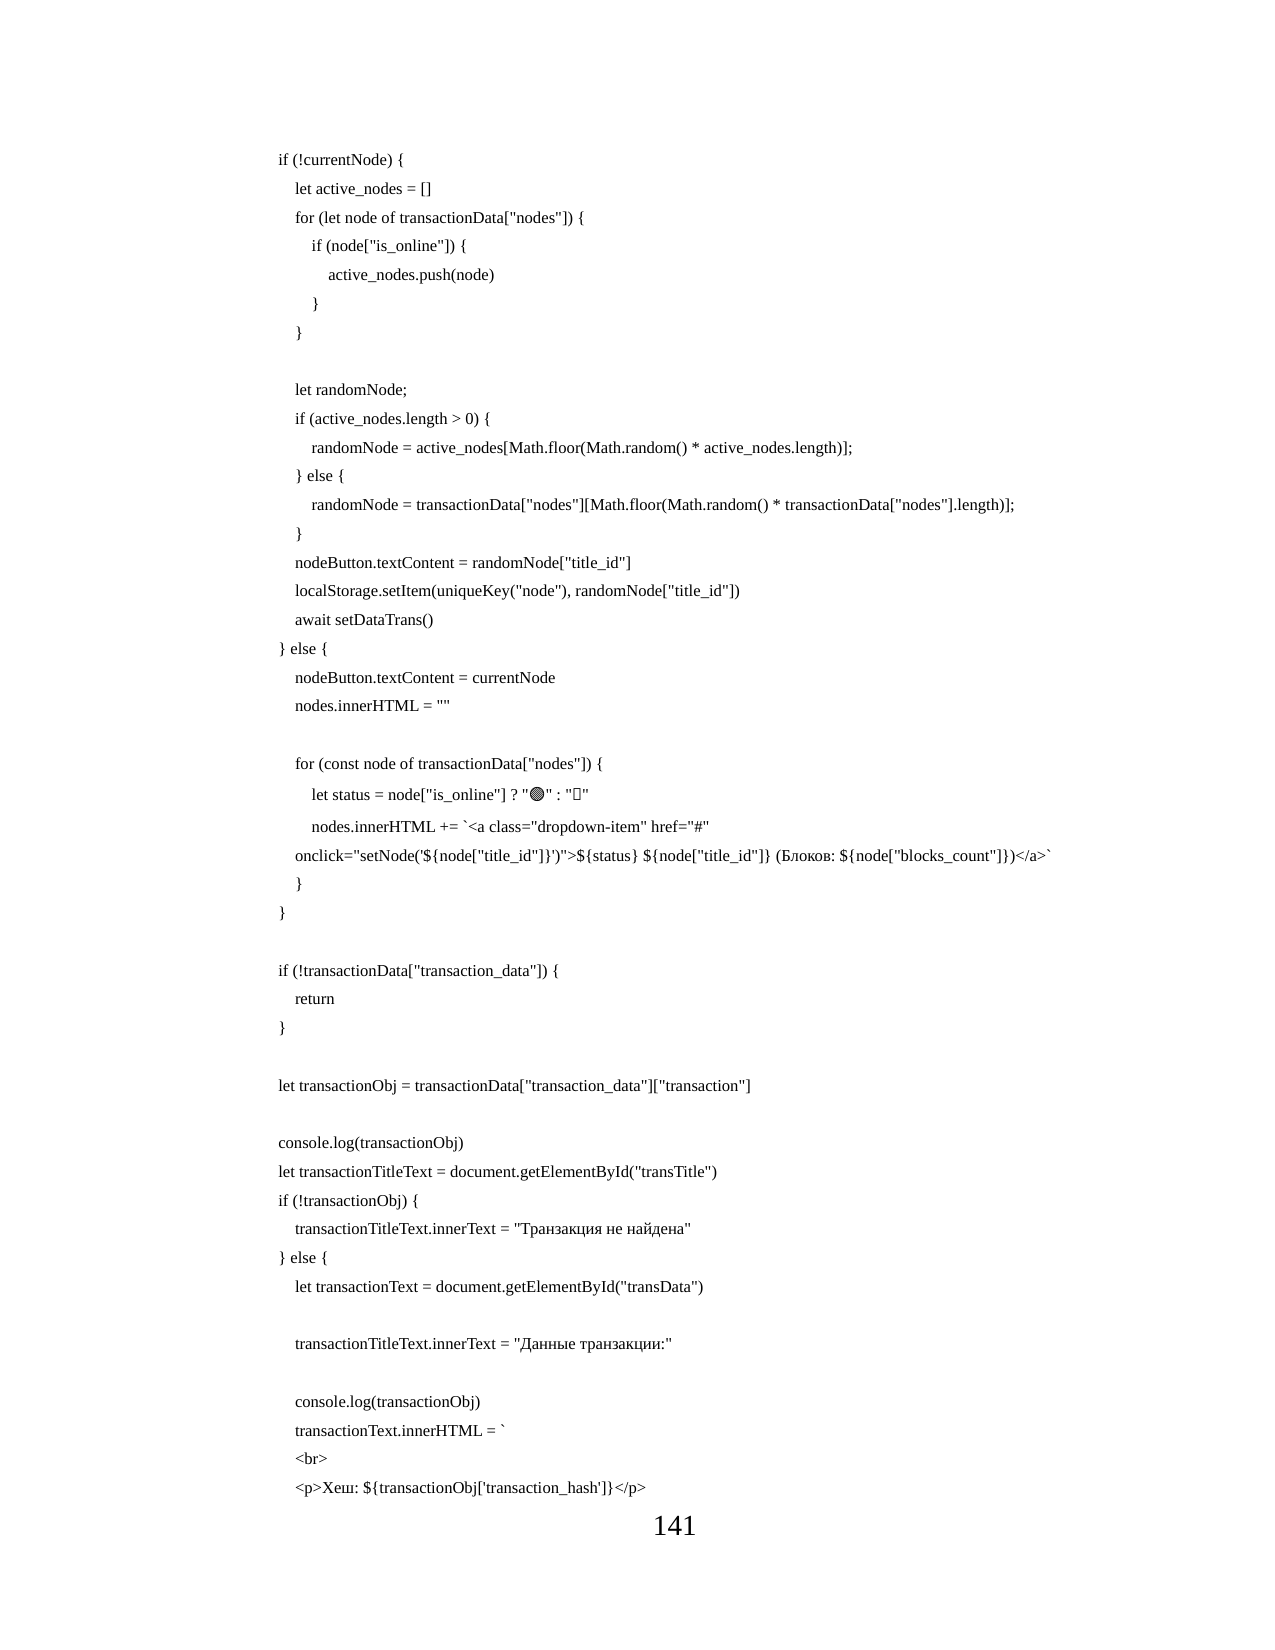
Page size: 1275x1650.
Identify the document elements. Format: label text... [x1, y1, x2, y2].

list } [261, 322, 1125, 342]
list let active_nodes = [] [261, 179, 1125, 198]
list randomNode = transactionData["nodes"][Math.floor(Math.random() * transactionData["nodes"].length)]; [261, 495, 1125, 514]
list nodeButton.textContent = currentNode [261, 667, 1125, 687]
list let status = node["is_online"] ? "🟢" : "🔴" [261, 782, 1125, 805]
list transactionText.innerHTML = ` [261, 1420, 1125, 1439]
list nodeButton.textContent = randomNode["title_id"] [261, 552, 1125, 572]
list nodes.innerHTML = "" [261, 696, 1125, 715]
list if (active_nodes.length > 0) { [261, 409, 1125, 428]
list active_nodes.push(node) [261, 265, 1125, 284]
list } [261, 874, 1125, 893]
list transactionTitleText.innerText = "Транзакция не найдена" [261, 1219, 1125, 1238]
list if (node["is_online"]) { [261, 236, 1125, 255]
list return [261, 989, 1125, 1008]
list <br> [261, 1449, 1125, 1468]
list let transactionObj = transactionData["transaction_data"]["transaction"] [261, 1075, 1125, 1094]
list <p>Хеш: ${transactionObj['transaction_hash']}</p> [261, 1478, 1125, 1497]
list await setDataTrans() [261, 610, 1125, 629]
list } [261, 903, 1125, 922]
list let randomNode; [261, 380, 1125, 399]
list if (!currentNode) { [261, 150, 1125, 169]
list console.log(transactionObj) [261, 1133, 1125, 1152]
list for (let node of transactionData["nodes"]) { [261, 207, 1125, 227]
list transactionTitleText.innerText = "Данные транзакции:" [261, 1334, 1125, 1353]
list } else { [261, 639, 1125, 658]
list } [261, 294, 1125, 313]
list localStorage.setItem(uniqueKey("node"), randomNode["title_id"]) [261, 581, 1125, 600]
list if (!transactionData["transaction_data"]) { [261, 960, 1125, 979]
list } [261, 1018, 1125, 1037]
list } else { [261, 1248, 1125, 1267]
list let transactionText = document.getElementById("transData") [261, 1277, 1125, 1296]
list randomNode = active_nodes[Math.floor(Math.random() * active_nodes.length)]; [261, 437, 1125, 457]
list console.log(transactionObj) [261, 1392, 1125, 1411]
list let transactionTitleText = document.getElementById("transTitle") [261, 1162, 1125, 1181]
list onclick="setNode('${node["title_id"]}')">${status} ${node["title_id"]} (Блоков: ${node["blocks_count"]})</a>` [261, 845, 1125, 864]
list } [261, 524, 1125, 543]
list } else { [261, 466, 1125, 485]
list nodes.innerHTML += `<a class="dropdown-item" href="#" [261, 817, 1125, 836]
list for (const node of transactionData["nodes"]) { [261, 754, 1125, 773]
list if (!transactionObj) { [261, 1190, 1125, 1209]
